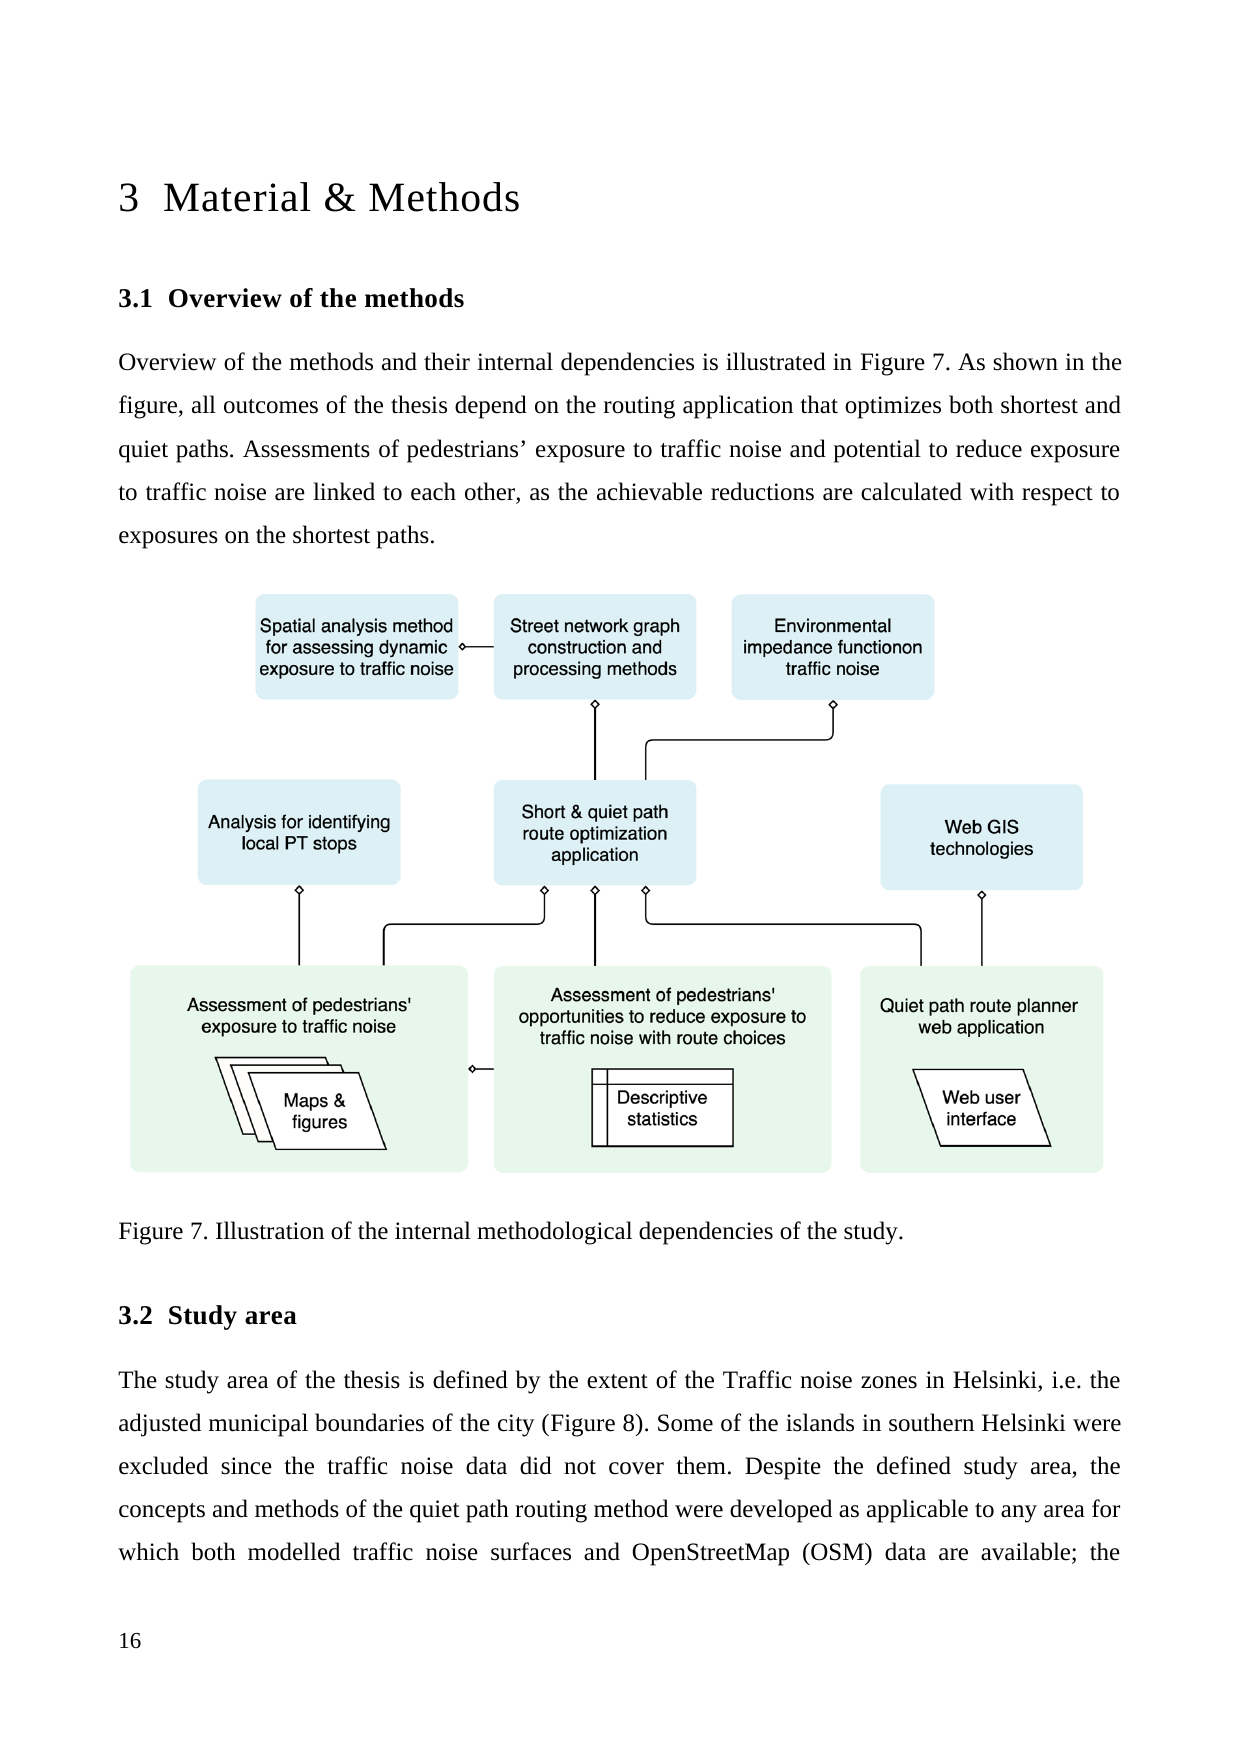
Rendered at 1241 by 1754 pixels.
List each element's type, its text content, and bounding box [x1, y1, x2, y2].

subtitle Overview of the methods [118, 282, 1122, 313]
subtitle Material & Methods [118, 173, 1122, 221]
text Overview of the methods and their internal dependencies is illustrated in Figure 6. As shown in the figure, all outcomes of the thesis depend on the routing application that optimizes both shortest and quiet paths. Assessments of pedestrians’ exposure to traffic noise and potential to reduce exposure to traffic noise are linked to each other, as the achievable reductions are calculated with respect to exposures on the shortest paths. [118, 347, 1122, 549]
picture [118, 581, 1115, 1184]
subtitle Study area [118, 1299, 1122, 1330]
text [118, 1365, 1122, 1566]
text Figure 7. Illustration of the internal methodological dependencies of the study. [118, 1216, 1122, 1245]
